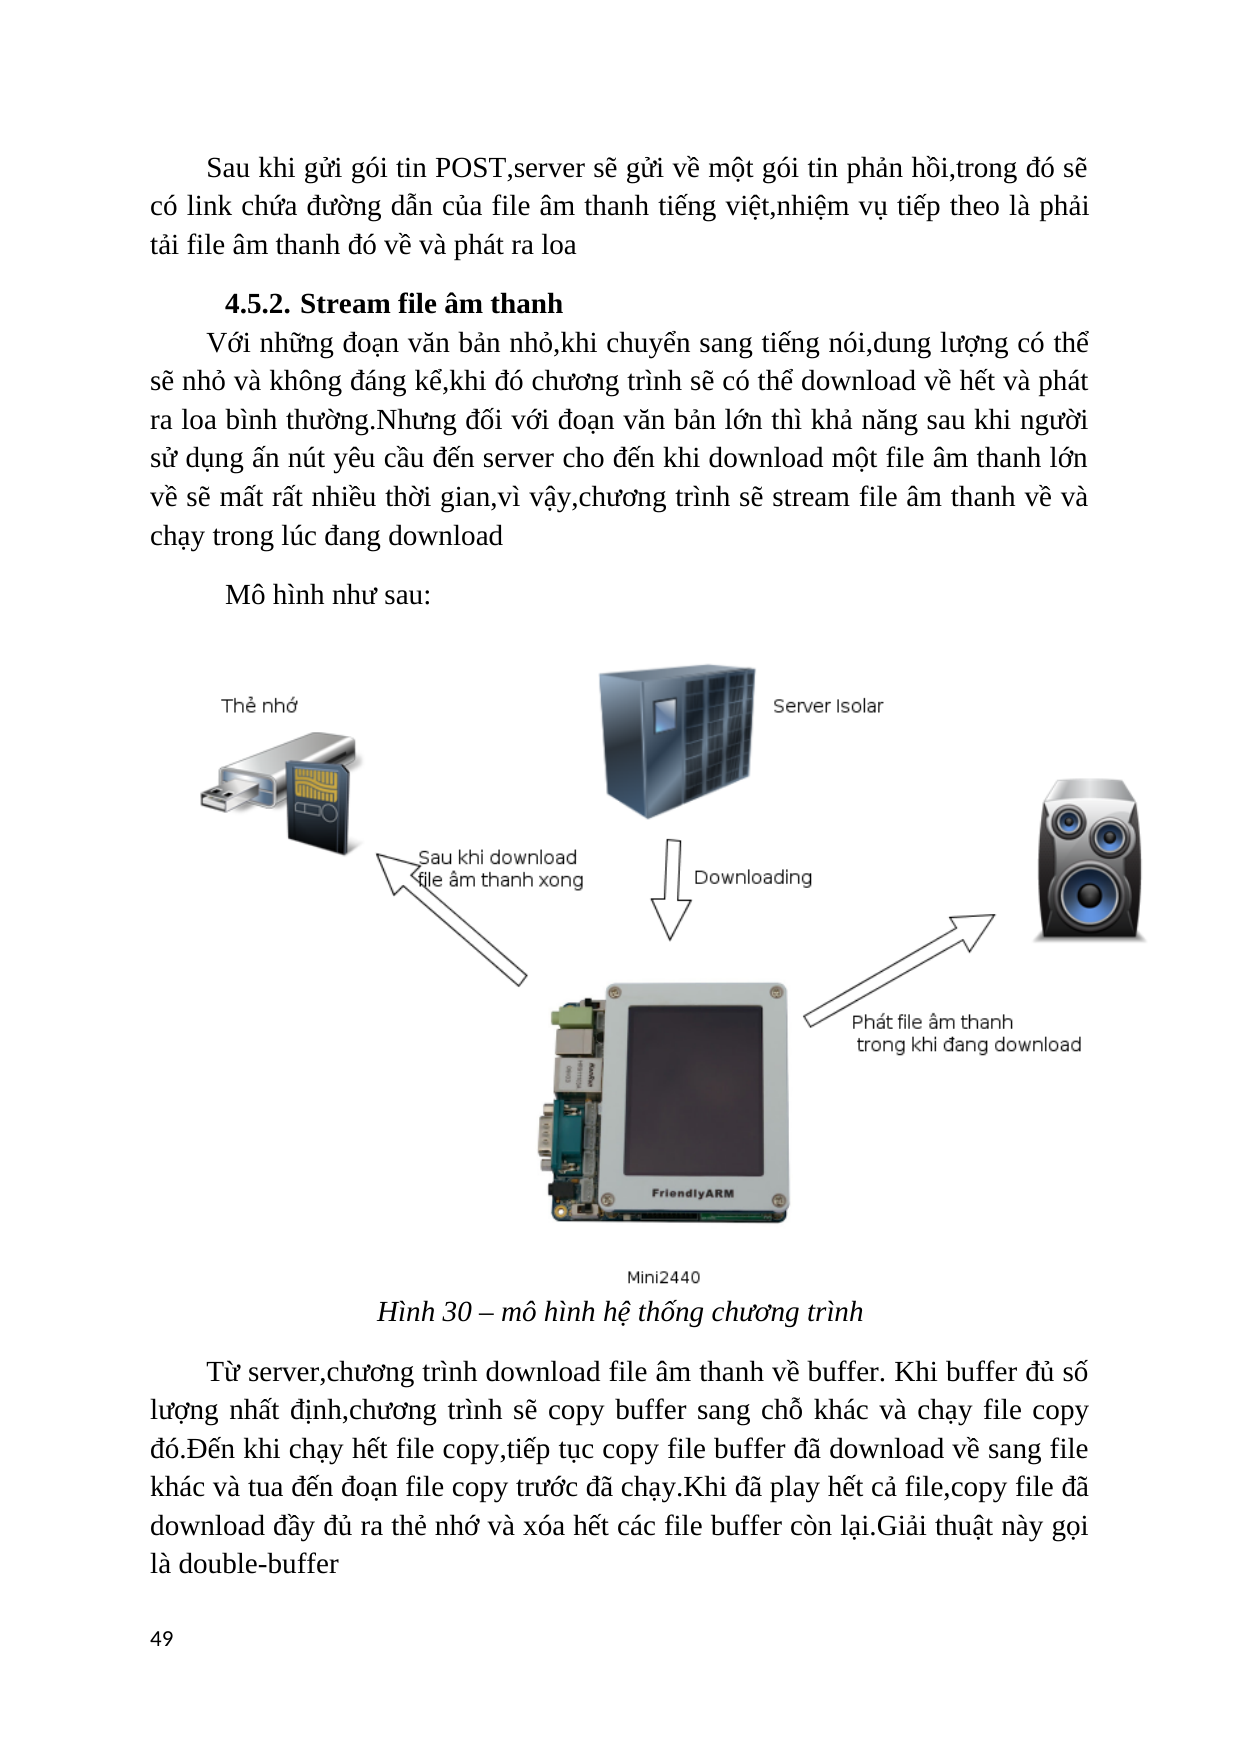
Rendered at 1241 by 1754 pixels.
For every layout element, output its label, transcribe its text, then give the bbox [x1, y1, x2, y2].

text Với những đoạn văn bản nhỏ,khi chuyển sang tiếng nói,dung lượng có thể sẽ nhỏ và không đáng kể,khi đó chương trình sẽ có thể download về hết và phát ra loa bình thường.Nhưng đối với đoạn văn bản lớn thì khả năng sau khi người sử dụng ấn nút yêu cầu đến server cho đến khi download một file âm thanh lớn về sẽ mất rất nhiều thời gian,vì vậy,chương trình sẽ stream file âm thanh về và chạy trong lúc đang download [150, 325, 1090, 551]
picture [199, 657, 1174, 1286]
text Mô hình như sau: [150, 577, 1090, 611]
text Từ server,chương trình download file âm thanh về buffer. Khi buffer đủ số lượng nhất định,chương trình sẽ copy buffer sang chỗ khác và chạy file copy đó.Đến khi chạy hết file copy,tiếp tục copy file buffer đã download về sang file khác và tua đến đoạn file copy trước đã chạy.Khi đã play hết cả file,copy file đã download đầy đủ ra thẻ nhớ và xóa hết các file buffer còn lại.Giải thuật này gọi là double-buffer [150, 1354, 1090, 1580]
text Sau khi gửi gói tin POST,server sẽ gửi về một gói tin phản hồi,trong đó sẽ có link chứa đường dẫn của file âm thanh tiếng việt,nhiệm vụ tiếp theo là phải tải file âm thanh đó về và phát ra loa [150, 150, 1090, 261]
list Stream file âm thanh [225, 286, 1090, 320]
